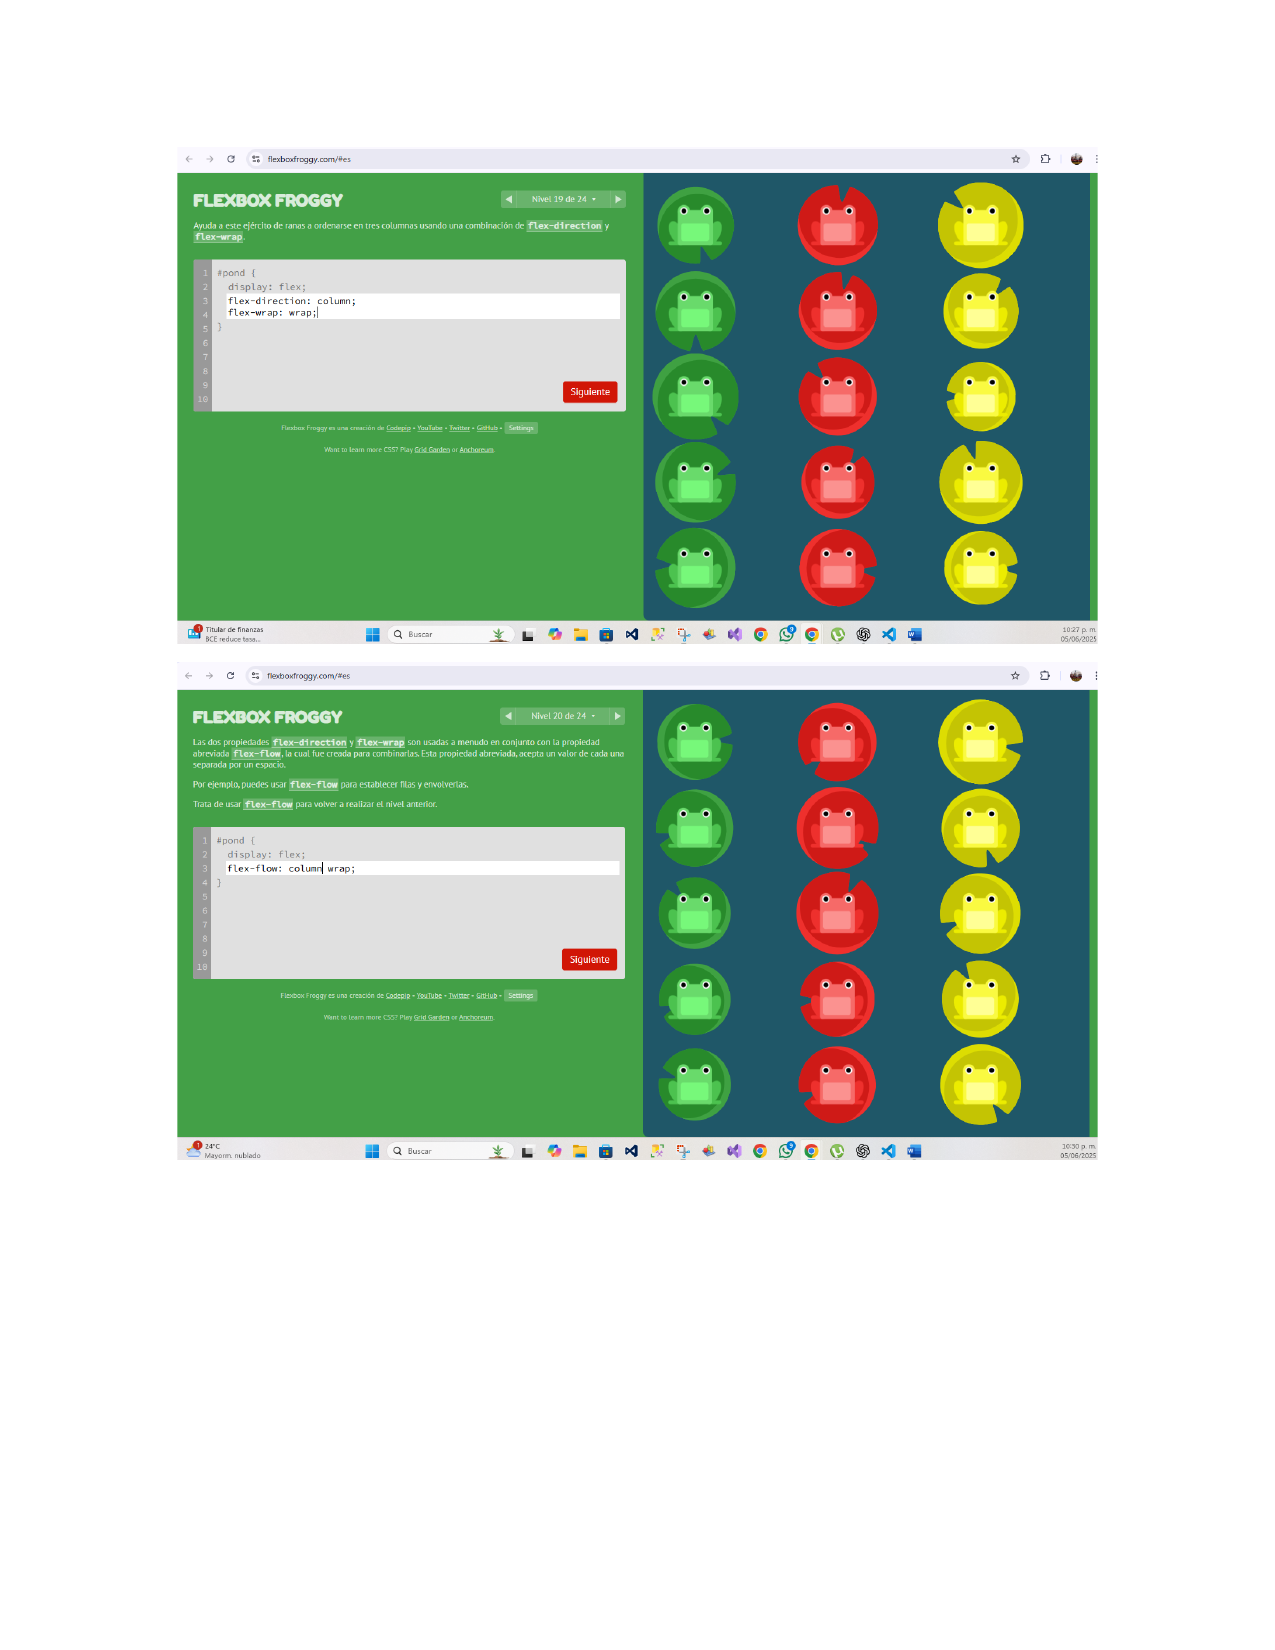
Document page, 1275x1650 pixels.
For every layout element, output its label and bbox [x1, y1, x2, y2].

picture [177, 662, 1098, 1160]
picture [177, 147, 1098, 644]
